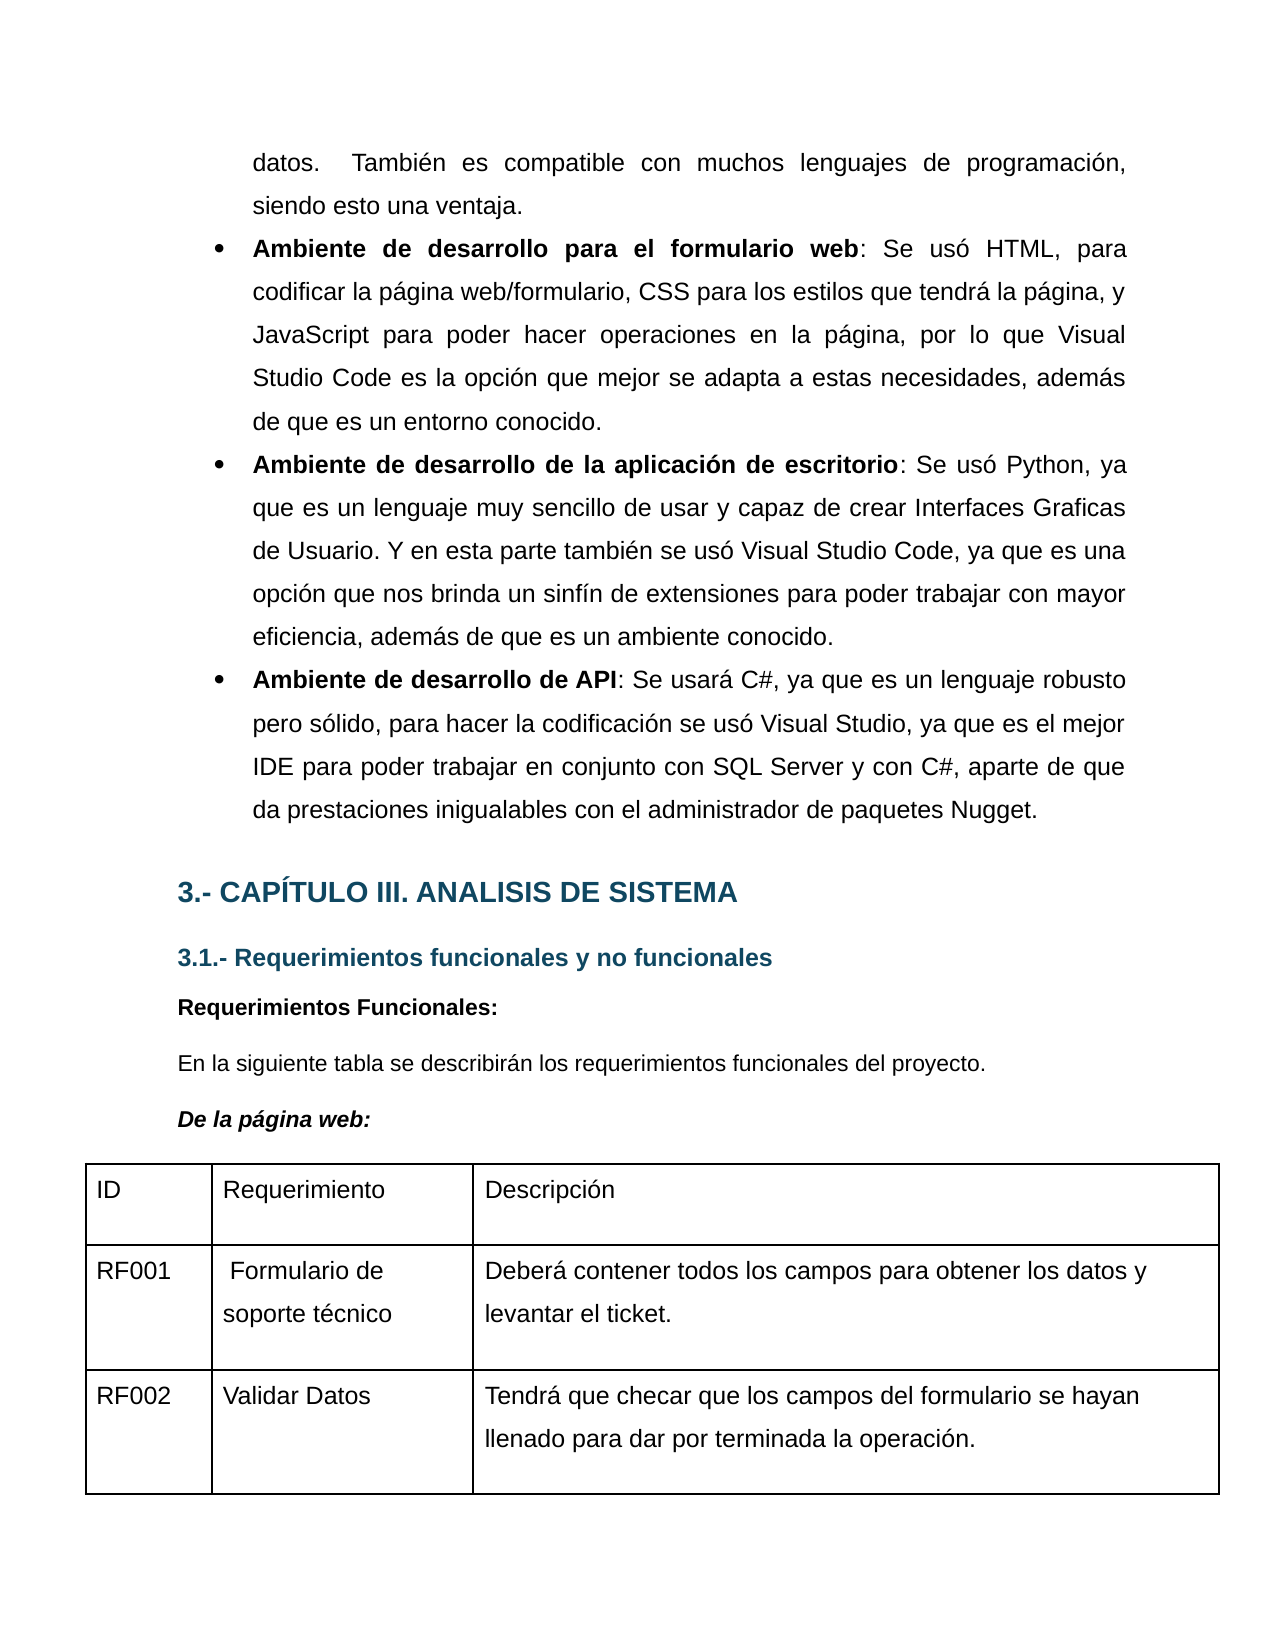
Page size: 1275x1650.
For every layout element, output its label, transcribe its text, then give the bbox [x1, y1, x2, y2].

list Ambiente de desarrollo de API: Se usará C#, ya que es un lenguaje robusto pero sólido, para hacer la codificación se usó Visual Studio, ya que es el mejor IDE para poder trabajar en conjunto con SQL Server y con C#, aparte de que da prestaciones inigualables con el administrador de paquetes Nugget. [215, 665, 1127, 824]
table_cell Validar Datos [213, 1371, 472, 1493]
text De la página web: [177, 1106, 1127, 1133]
list Ambiente de desarrollo para el formulario web: Se usó HTML, para codificar la página web/formulario, CSS para los estilos que tendrá la página, y JavaScript para poder hacer operaciones en la página, por lo que Visual Studio Code es la opción que mejor se adapta a estas necesidades, además de que es un entorno conocido. [215, 234, 1127, 435]
table_cell RF002 [87, 1371, 211, 1493]
text En la siguiente tabla se describirán los requerimientos funcionales del proyecto. [177, 1050, 1127, 1076]
table_header ID [87, 1165, 211, 1244]
table_cell Deberá contener todos los campos para obtener los datos y levantar el ticket. [474, 1246, 1218, 1368]
table_header Requerimiento [213, 1165, 472, 1244]
table_cell Formulario de soporte técnico [213, 1246, 472, 1368]
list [215, 148, 1127, 219]
table_cell Tendrá que checar que los campos del formulario se hayan llenado para dar por terminada la operación. [474, 1371, 1218, 1493]
text Requerimientos Funcionales: [177, 994, 1127, 1020]
subtitle 3.1.- Requerimientos funcionales y no funcionales [177, 942, 1127, 971]
table_header Descripción [474, 1165, 1218, 1244]
list Ambiente de desarrollo de la aplicación de escritorio: Se usó Python, ya que es un lenguaje muy sencillo de usar y capaz de crear Interfaces Graficas de Usuario. Y en esta parte también se usó Visual Studio Code, ya que es una opción que nos brinda un sinfín de extensiones para poder trabajar con mayor eficiencia, además de que es un ambiente conocido. [215, 450, 1127, 651]
subtitle 3.- CAPÍTULO III. ANALISIS DE SISTEMA [177, 876, 1127, 909]
table_cell RF001 [87, 1246, 211, 1368]
